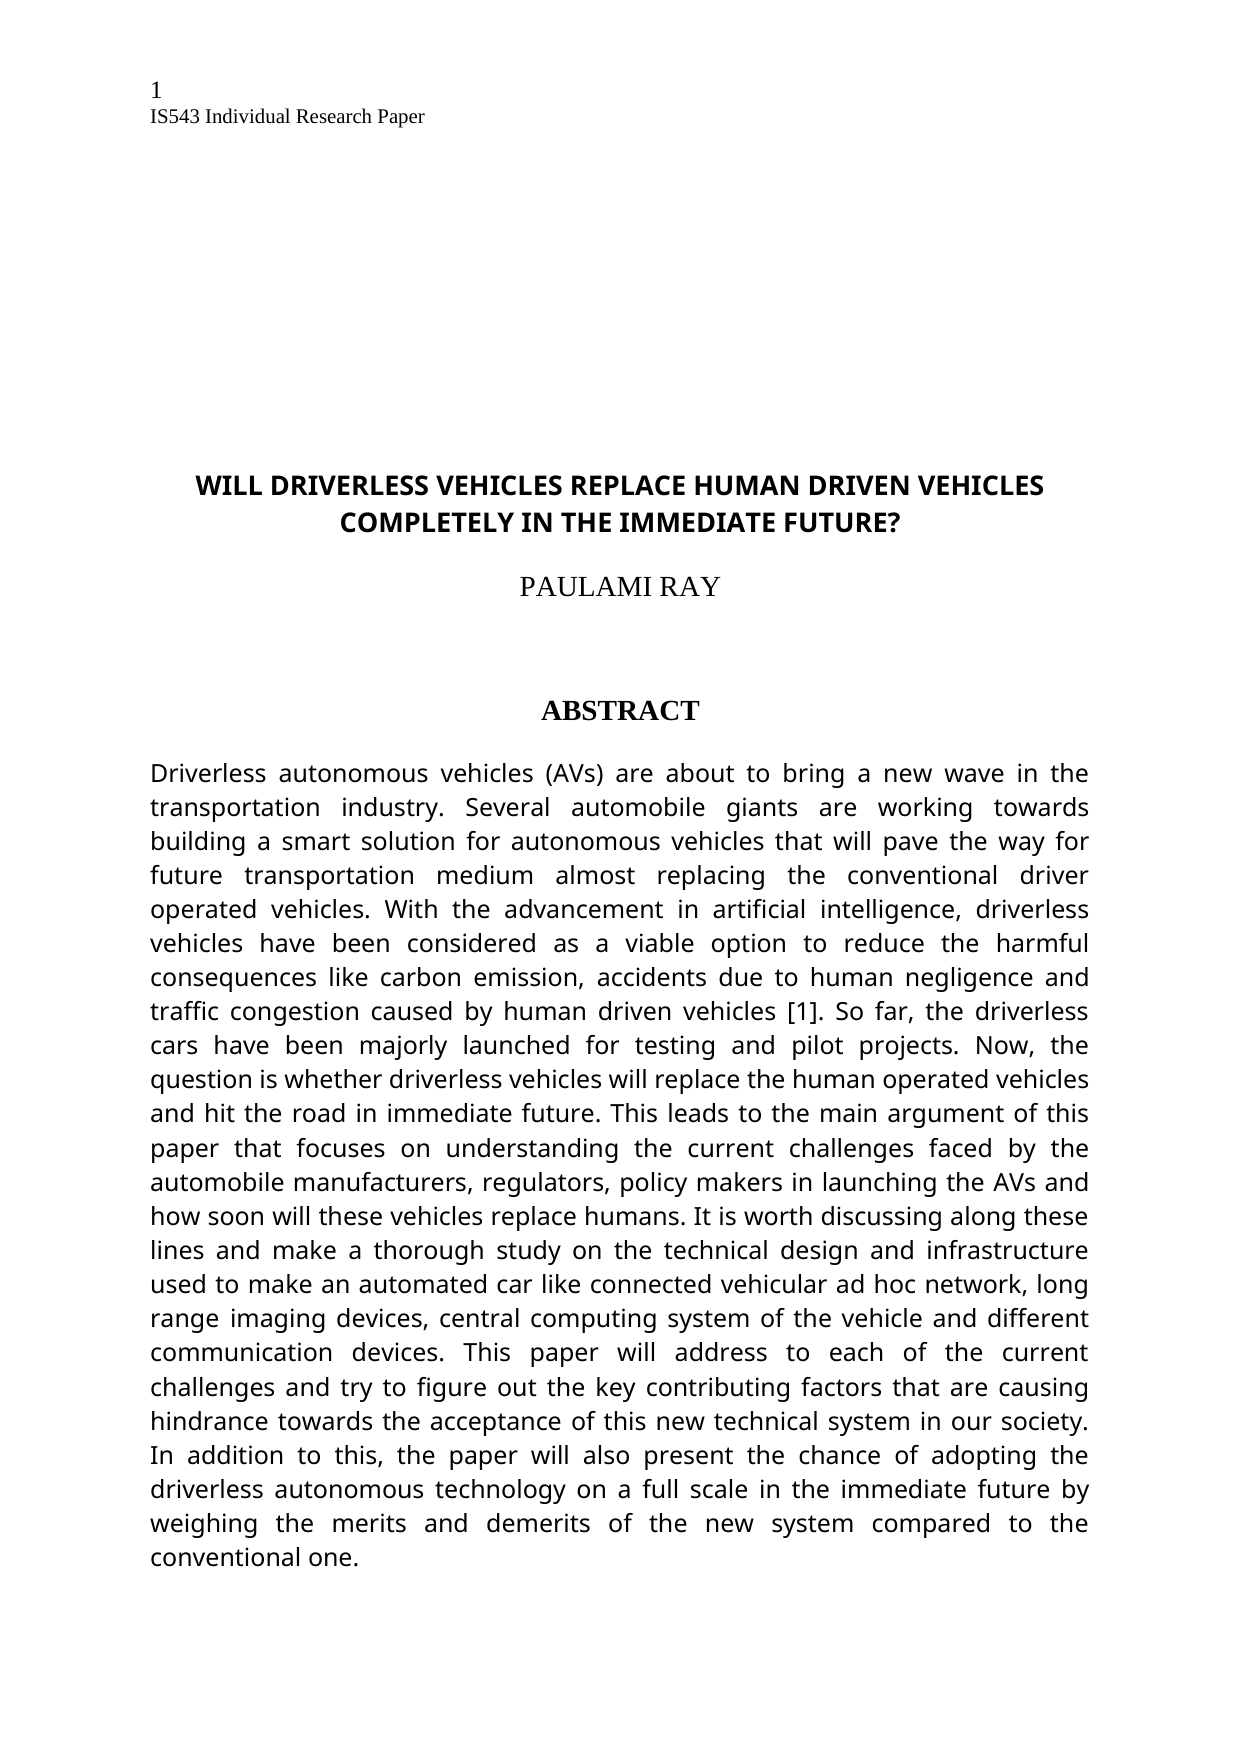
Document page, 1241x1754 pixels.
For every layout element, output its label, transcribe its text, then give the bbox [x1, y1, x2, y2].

text Driverless autonomous vehicles (AVs) are about to bring a new wave in the transportation industry. Several automobile giants are working towards building a smart solution for autonomous vehicles that will pave the way for future transportation medium almost replacing the conventional driver operated vehicles. With the advancement in artificial intelligence, driverless vehicles have been considered as a viable option to reduce the harmful consequences like carbon emission, accidents due to human negligence and traffic congestion caused by human driven vehicles [1]. So far, the driverless cars have been majorly launched for testing and pilot projects. Now, the question is whether driverless vehicles will replace the human operated vehicles and hit the road in immediate future. This leads to the main argument of this paper that focuses on understanding the current challenges faced by the automobile manufacturers, regulators, policy makers in launching the AVs and how soon will these vehicles replace humans. It is worth discussing along these lines and make a thorough study on the technical design and infrastructure used to make an automated car like connected vehicular ad hoc network, long range imaging devices, central computing system of the vehicle and different communication devices. This paper will address to each of the current challenges and try to figure out the key contributing factors that are causing hindrance towards the acceptance of this new technical system in our society. In addition to this, the paper will also present the chance of adopting the driverless autonomous technology on a full scale in the immediate future by weighing the merits and demerits of the new system compared to the conventional one. [150, 756, 1090, 1573]
text ABSTRACT [150, 693, 1090, 726]
text WILL DRIVERLESS VEHICLES REPLACE HUMAN DRIVEN VEHICLES COMPLETELY IN THE IMMEDIATE FUTURE? [150, 466, 1090, 540]
text PAULAMI RAY [150, 569, 1090, 603]
